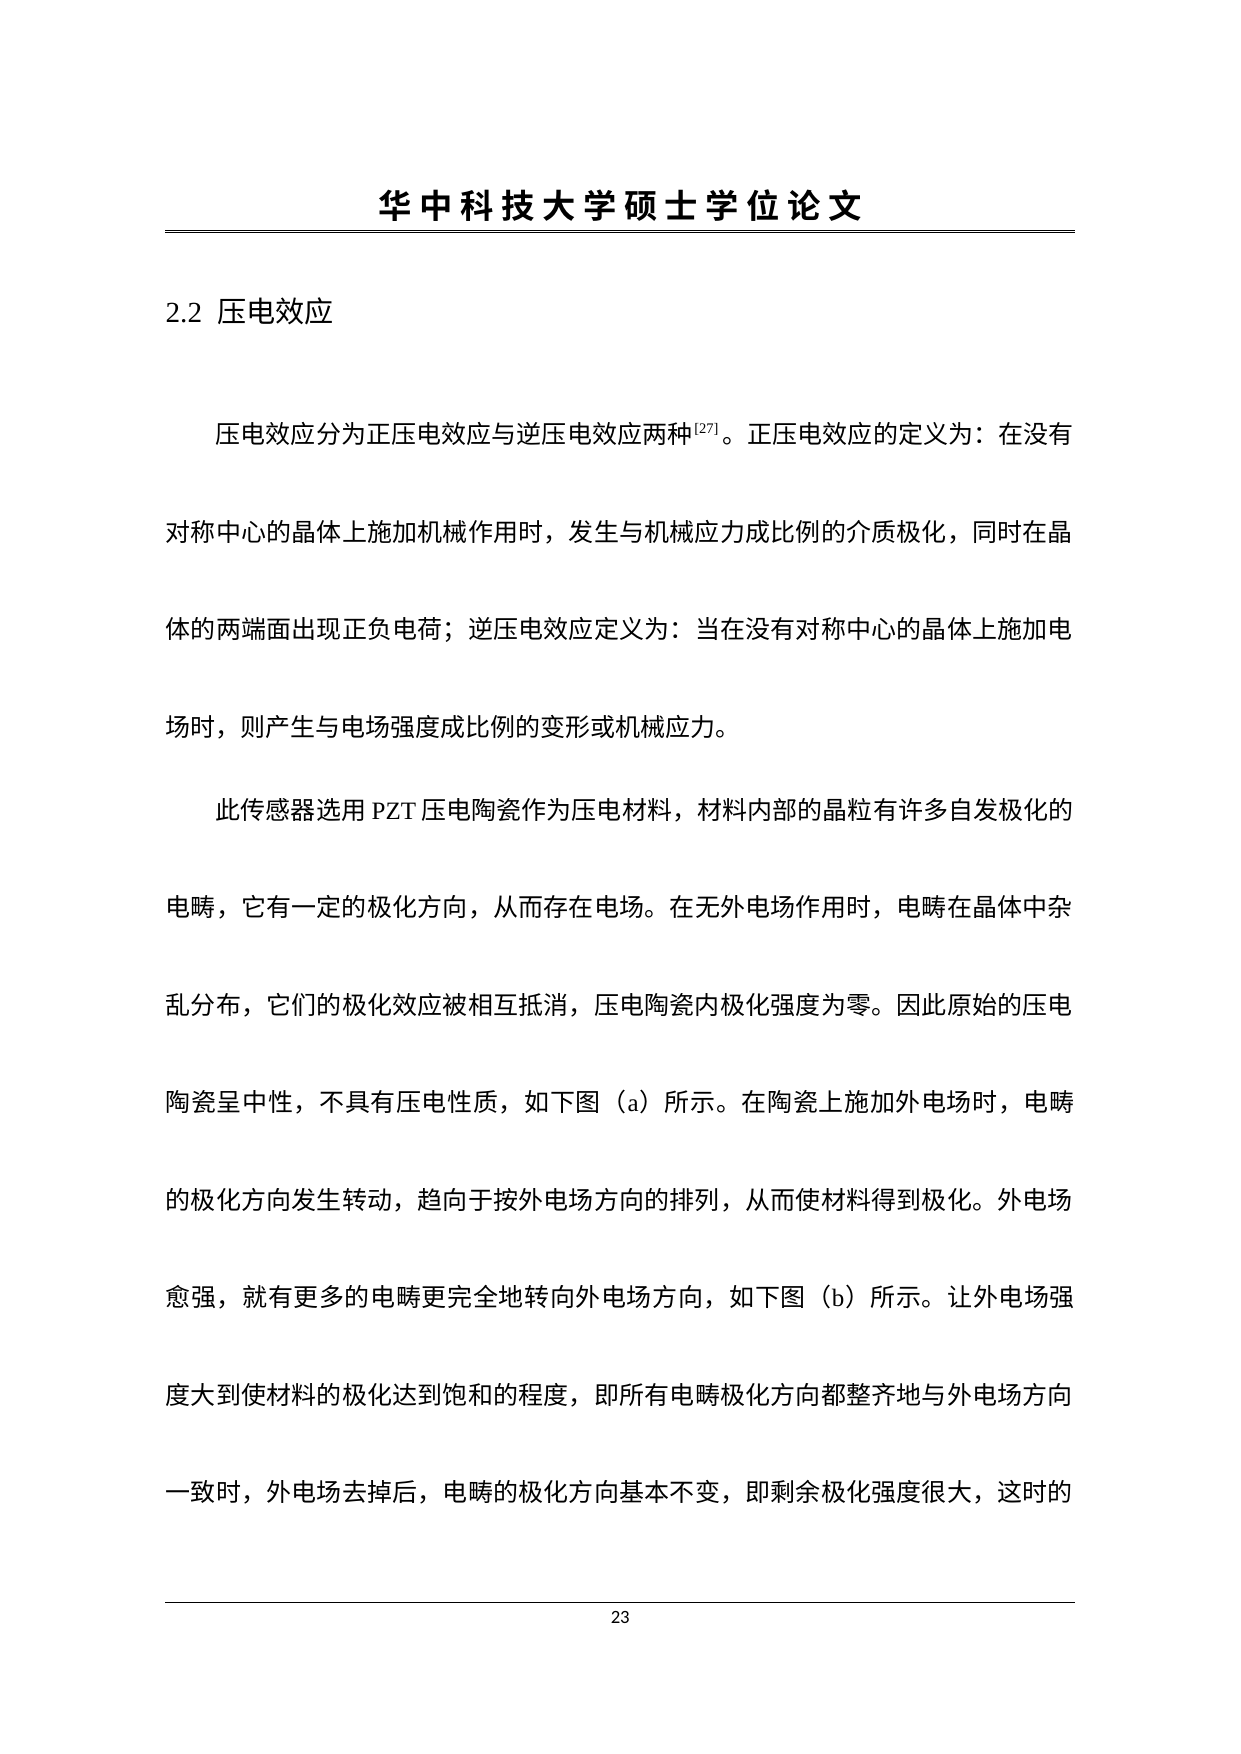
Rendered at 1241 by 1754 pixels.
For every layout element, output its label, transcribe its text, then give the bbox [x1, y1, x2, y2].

list 压电效应 [165, 277, 1075, 342]
text 压电效应分为正压电效应与逆压电效应两种[27] 。正压电效应的定义为：在没有对称中心的晶体上施加机械作用时，发生与机械应力成比例的介质极化，同时在晶体的两端面出现正负电荷；逆压电效应定义为：当在没有对称中心的晶体上施加电场时，则产生与电场强度成比例的变形或机械应力。 [165, 400, 1075, 758]
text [165, 776, 1075, 1523]
